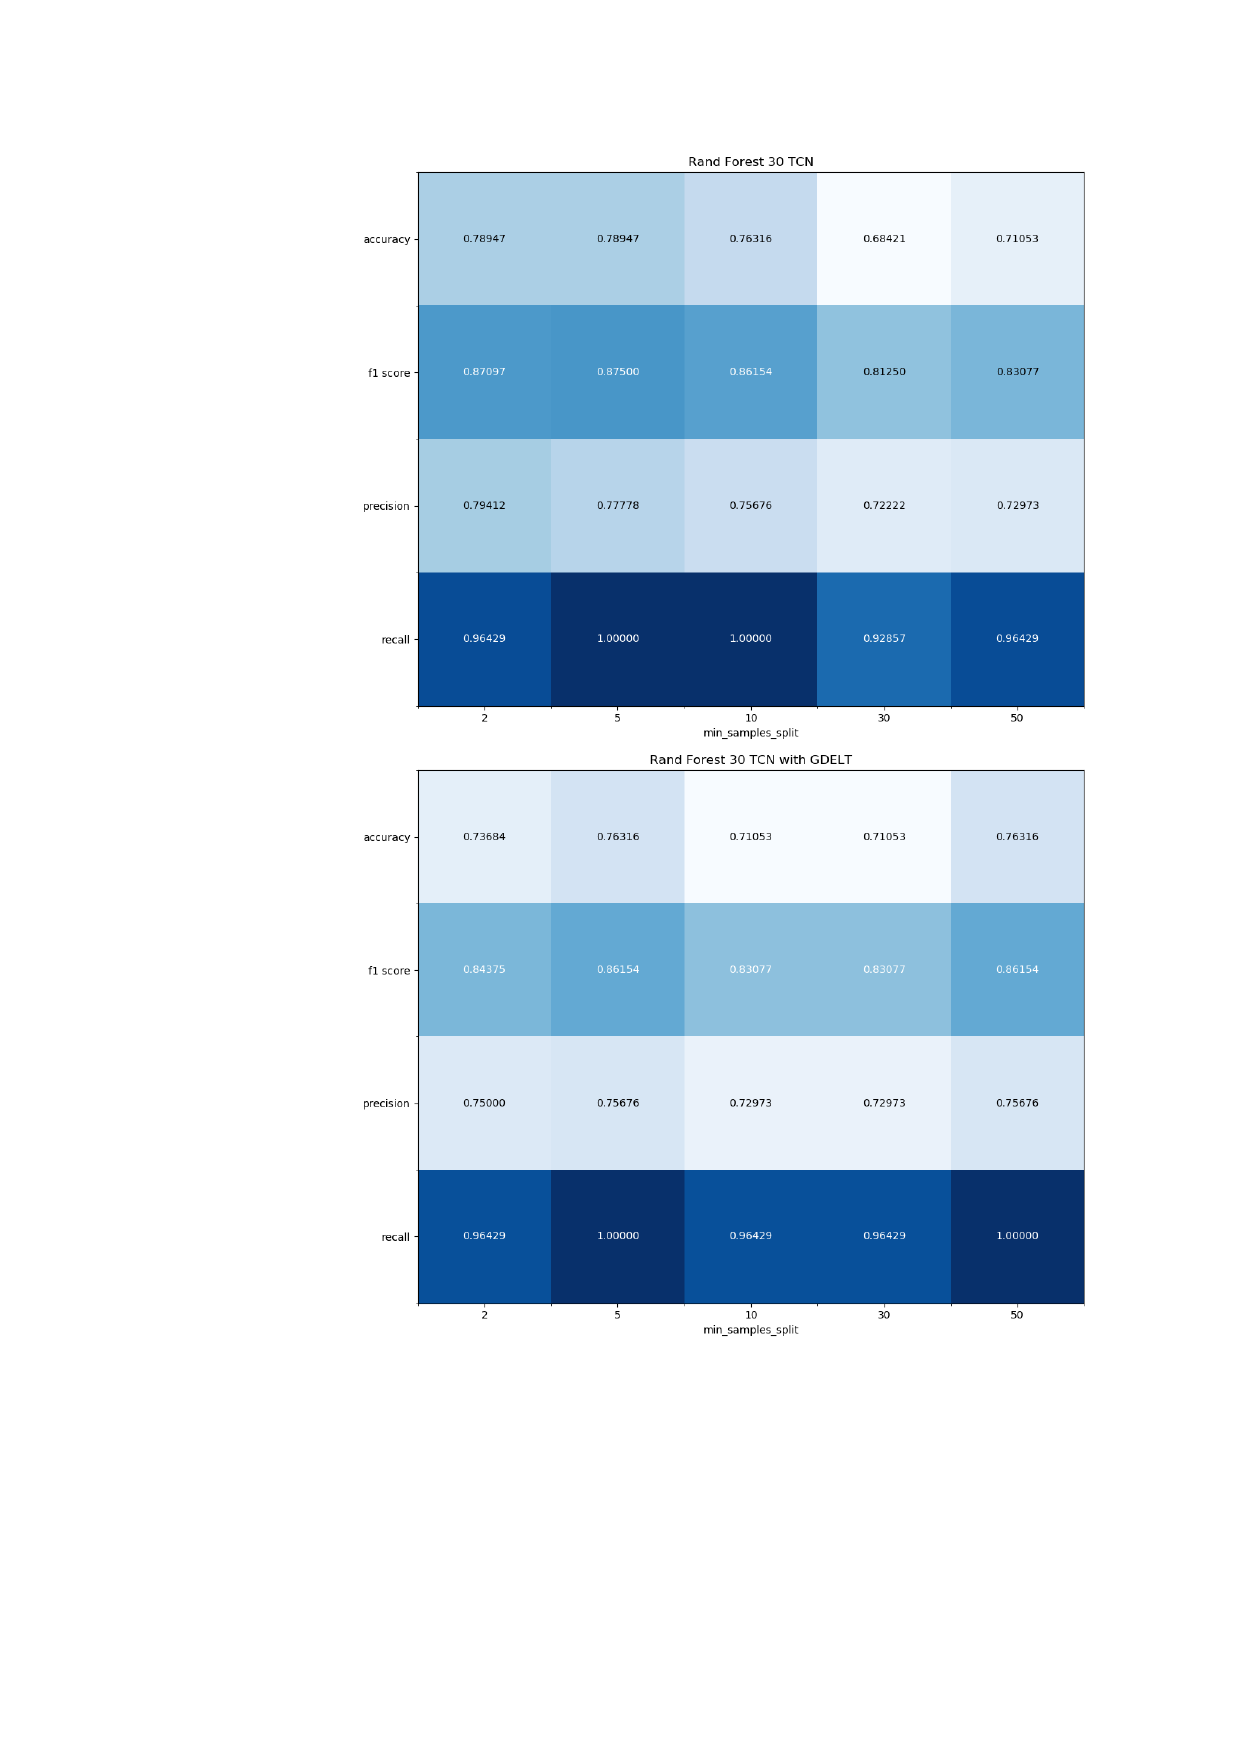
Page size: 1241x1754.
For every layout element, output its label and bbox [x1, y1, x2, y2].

picture [355, 747, 1090, 1343]
picture [355, 150, 1090, 746]
